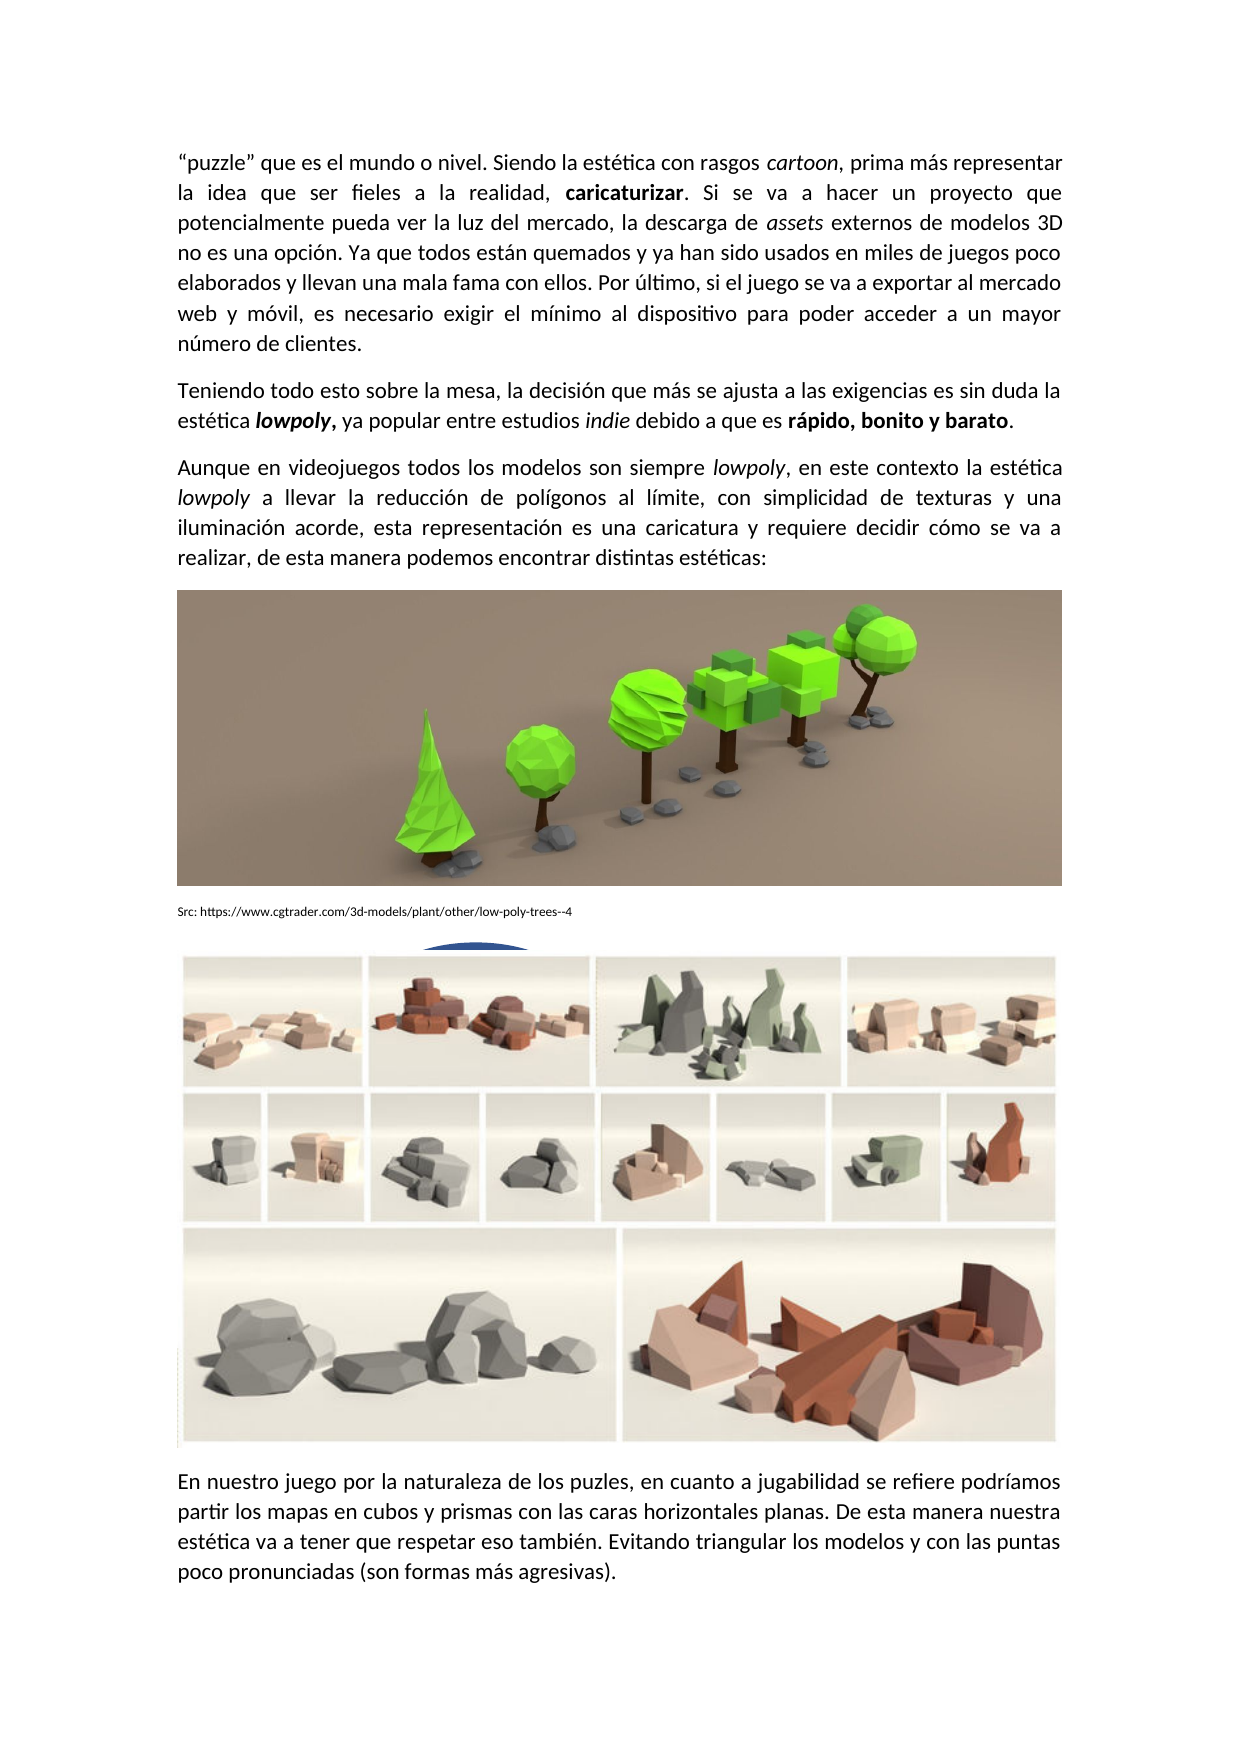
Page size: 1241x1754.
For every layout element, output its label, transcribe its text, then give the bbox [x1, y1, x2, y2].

text En nuestro juego por la naturaleza de los puzles, en cuanto a jugabilidad se refiere podríamos partir los mapas en cubos y prismas con las caras horizontales planas. De esta manera nuestra estética va a tener que respetar eso también. Evitando triangular los modelos y con las puntas poco pronunciadas (son formas más agresivas). [177, 1467, 1063, 1586]
picture [177, 950, 1062, 1448]
text Aunque en videojuegos todos los modelos son siempre lowpoly, en este contexto la estética lowpoly a llevar la reducción de polígonos al límite, con simplicidad de texturas y una iluminación acorde, esta representación es una caricatura y requiere decidir cómo se va a realizar, de esta manera podemos encontrar distintas estéticas: [177, 453, 1063, 571]
text Teniendo todo esto sobre la mesa, la decisión que más se ajusta a las exigencias es sin duda la estética lowpoly, ya popular entre estudios indie debido a que es rápido, bonito y barato. [177, 376, 1063, 434]
text Src: https://www.cgtrader.com/3d-models/plant/other/low-poly-trees--4 [177, 904, 1063, 932]
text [177, 148, 1063, 357]
picture [177, 590, 1062, 886]
